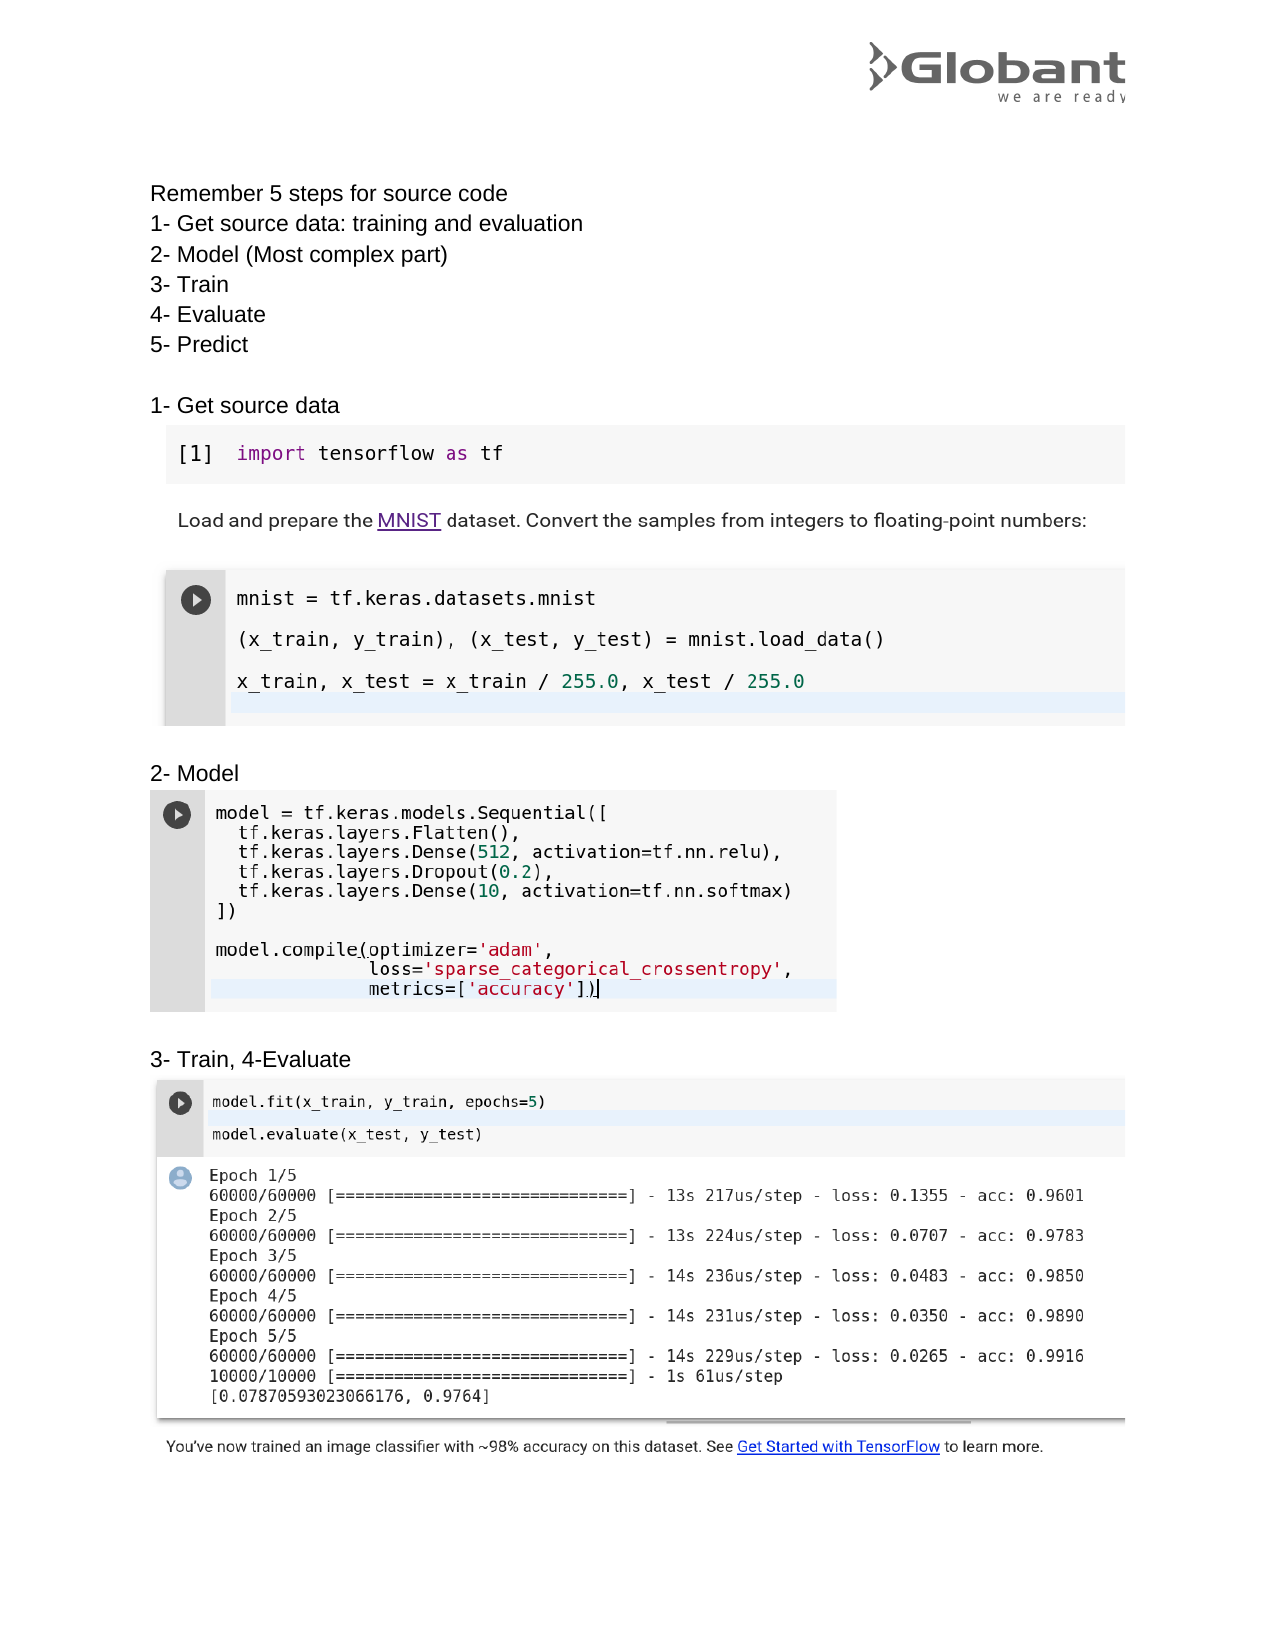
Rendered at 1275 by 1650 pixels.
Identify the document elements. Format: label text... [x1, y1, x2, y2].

text 1- Get source data: training and evaluation [150, 210, 1125, 237]
text 5- Predict [150, 331, 1125, 358]
text 2- Model (Most complex part) [150, 241, 1125, 267]
text Remember 5 steps for source code [150, 180, 1125, 207]
text 3- Train [150, 271, 1125, 297]
text 1- Get source data [150, 392, 1125, 418]
picture [150, 421, 1125, 726]
picture [869, 41, 1125, 103]
text 3- Train, 4-Evaluate [150, 1046, 1125, 1072]
picture [150, 1075, 1125, 1474]
picture [150, 790, 837, 1012]
text 4- Evaluate [150, 301, 1125, 327]
text 2- Model [150, 760, 1125, 786]
